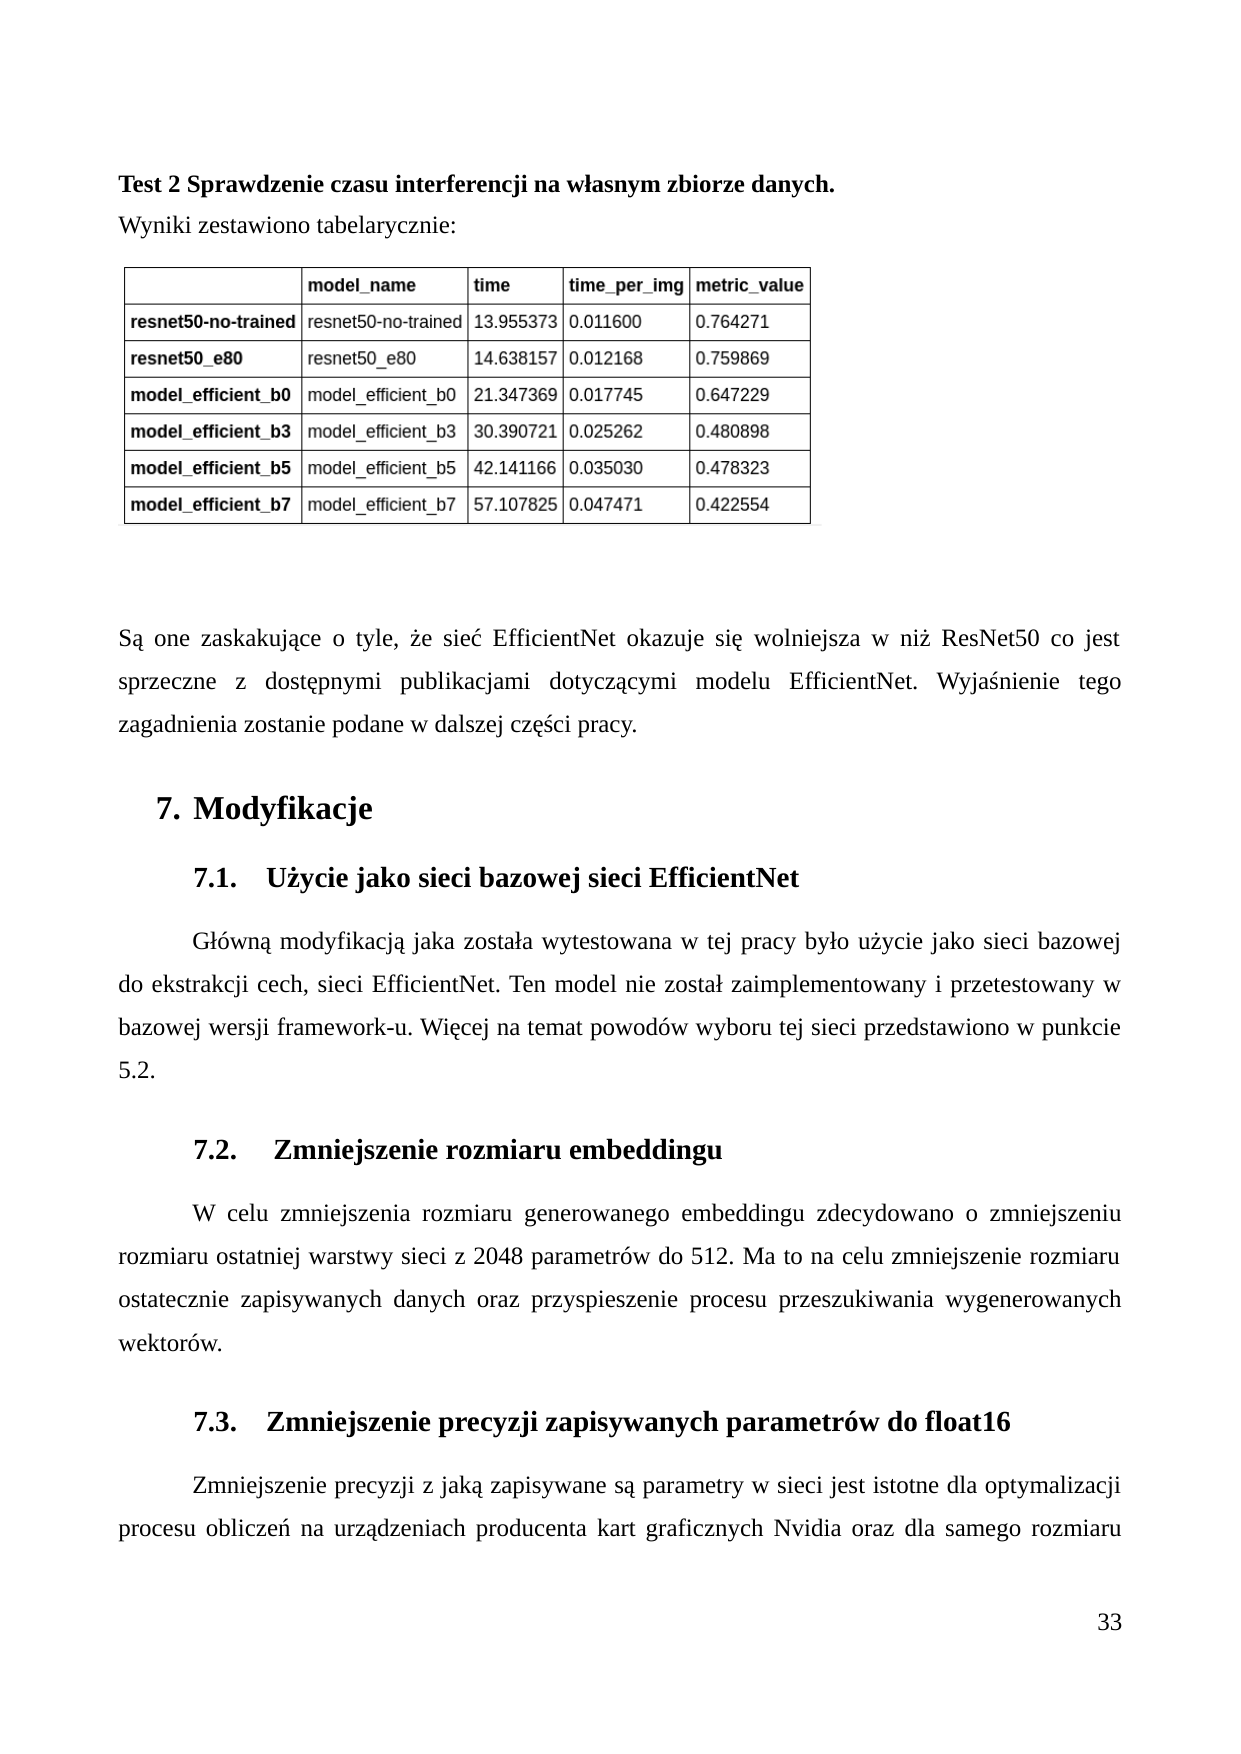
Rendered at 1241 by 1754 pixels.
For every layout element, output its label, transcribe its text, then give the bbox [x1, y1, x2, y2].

subtitle Zmniejszenie precyzji zapisywanych parametrów do float16 [193, 1404, 1122, 1437]
text Główną modyfikacją jaka została wytestowana w tej pracy było użycie jako sieci bazowej do ekstrakcji cech, sieci EfficientNet. Ten model nie został zaimplementowany i przetestowany w bazowej wersji framework-u. Więcej na temat powodów wyboru tej sieci przedstawiono w punkcie 5.2. [118, 926, 1122, 1084]
text Wyniki zestawiono tabelarycznie: [118, 210, 1122, 239]
subtitle Użycie jako sieci bazowej sieci EfficientNet [193, 860, 1122, 893]
subtitle Zmniejszenie rozmiaru embeddingu [193, 1132, 1122, 1165]
text Są one zaskakujące o tyle, że sieć EfficientNet okazuje się wolniejsza w niż ResNet50 co jest sprzeczne z dostępnymi publikacjami dotyczącymi modelu EfficientNet. Wyjaśnienie tego zagadnienia zostanie podane w dalszej części pracy. [118, 623, 1122, 738]
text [118, 1470, 1122, 1542]
text W celu zmniejszenia rozmiaru generowanego embeddingu zdecydowano o zmniejszeniu rozmiaru ostatniej warstwy sieci z 2048 parametrów do 512. Ma to na celu zmniejszenie rozmiaru ostatecznie zapisywanych danych oraz przyspieszenie procesu przeszukiwania wygenerowanych wektorów. [118, 1198, 1122, 1356]
subtitle Test 2 Sprawdzenie czasu interferencji na własnym zbiorze danych. [118, 169, 1122, 197]
picture [118, 265, 822, 526]
subtitle Modyfikacje [156, 788, 1122, 827]
